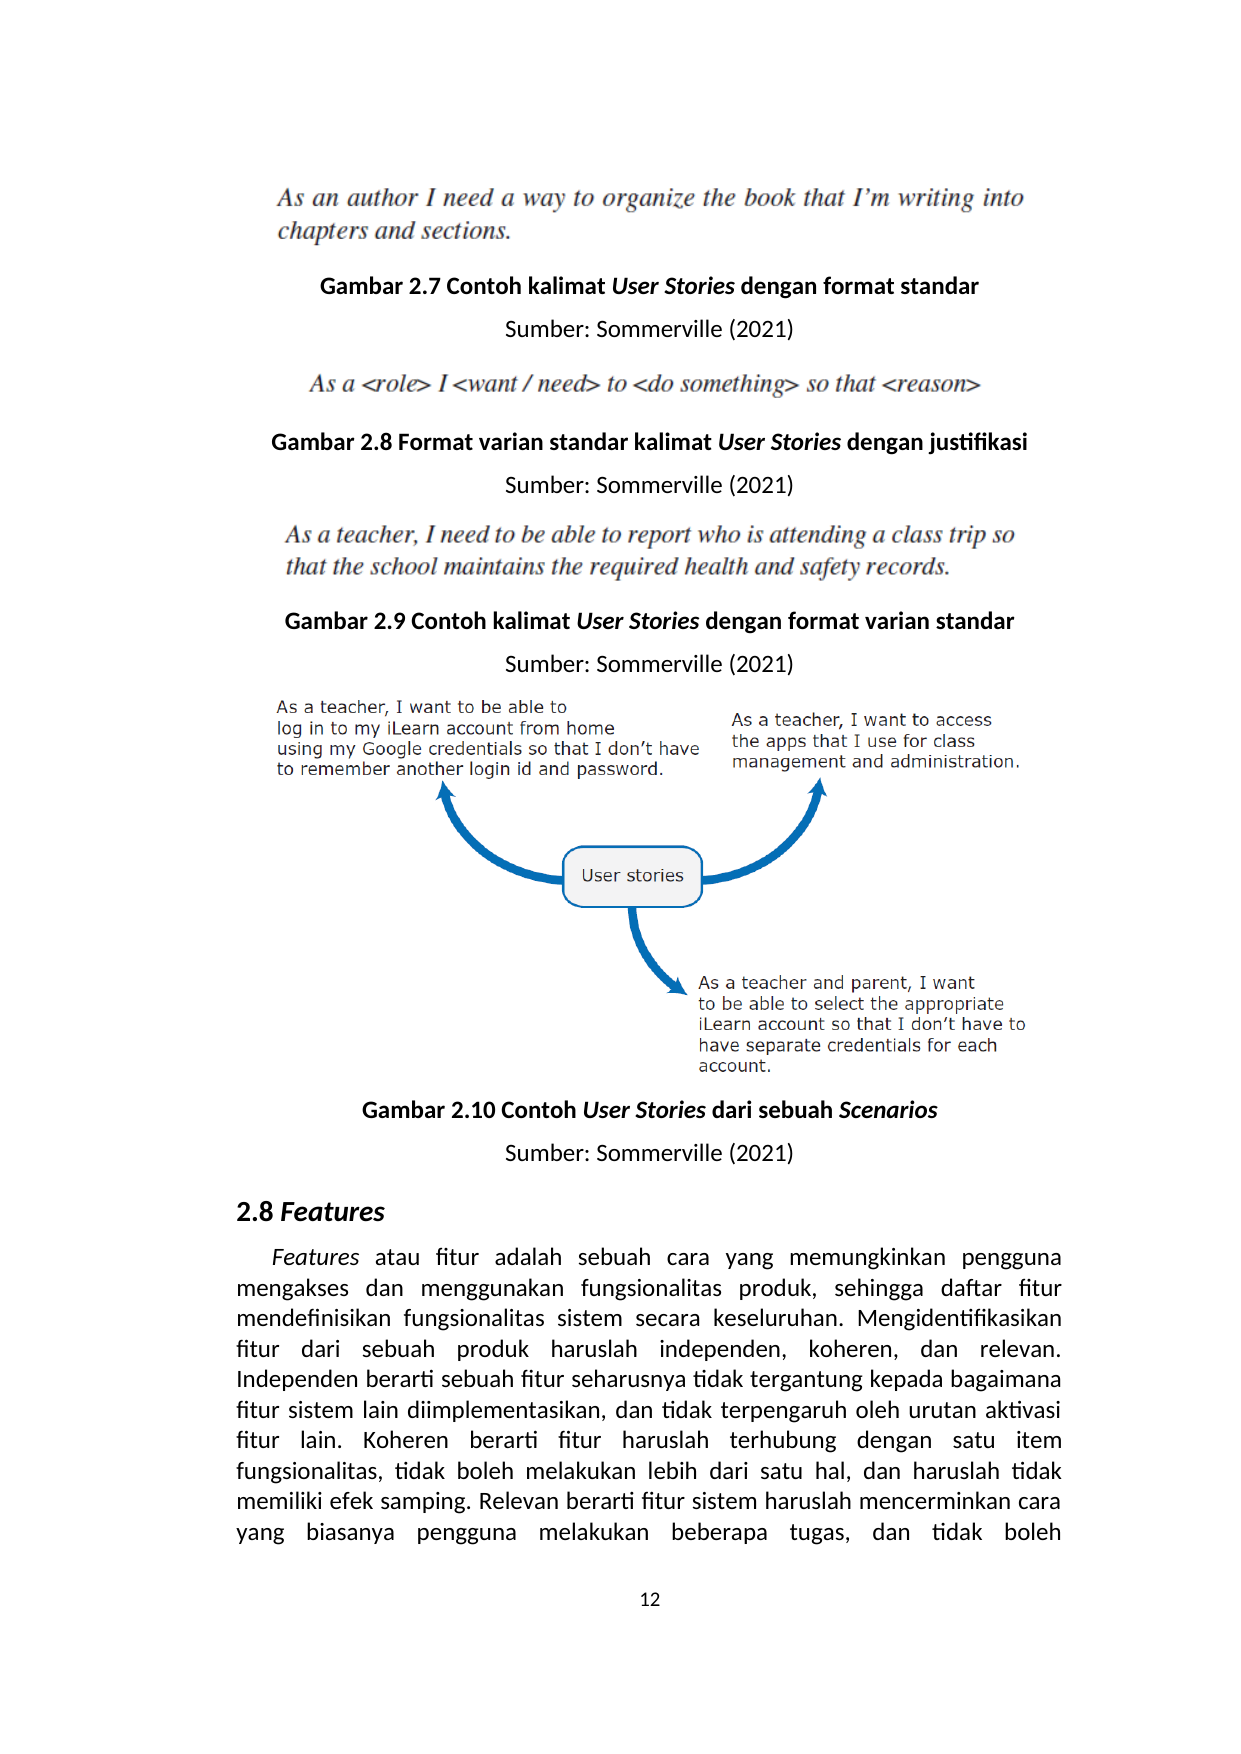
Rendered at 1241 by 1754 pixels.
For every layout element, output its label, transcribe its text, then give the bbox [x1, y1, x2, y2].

text Gambar 2.7 Contoh kalimat User Stories dengan format standar [236, 270, 1063, 301]
text Sumber: Sommerville (2021) [236, 469, 1063, 500]
picture [269, 691, 1030, 1082]
text Sumber: Sommerville (2021) [236, 648, 1063, 679]
text Sumber: Sommerville (2021) [236, 313, 1063, 344]
picture [293, 356, 1007, 414]
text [236, 1241, 1063, 1546]
text Sumber: Sommerville (2021) [236, 1138, 1063, 1168]
text Gambar 2.8 Format varian standar kalimat User Stories dengan justifikasi [236, 426, 1063, 457]
picture [270, 512, 1030, 593]
text Gambar 2.9 Contoh kalimat User Stories dengan format varian standar [236, 606, 1063, 636]
subtitle Features [236, 1193, 1063, 1229]
text Gambar 2.10 Contoh User Stories dari sebuah Scenarios [236, 1094, 1063, 1125]
picture [259, 177, 1041, 258]
